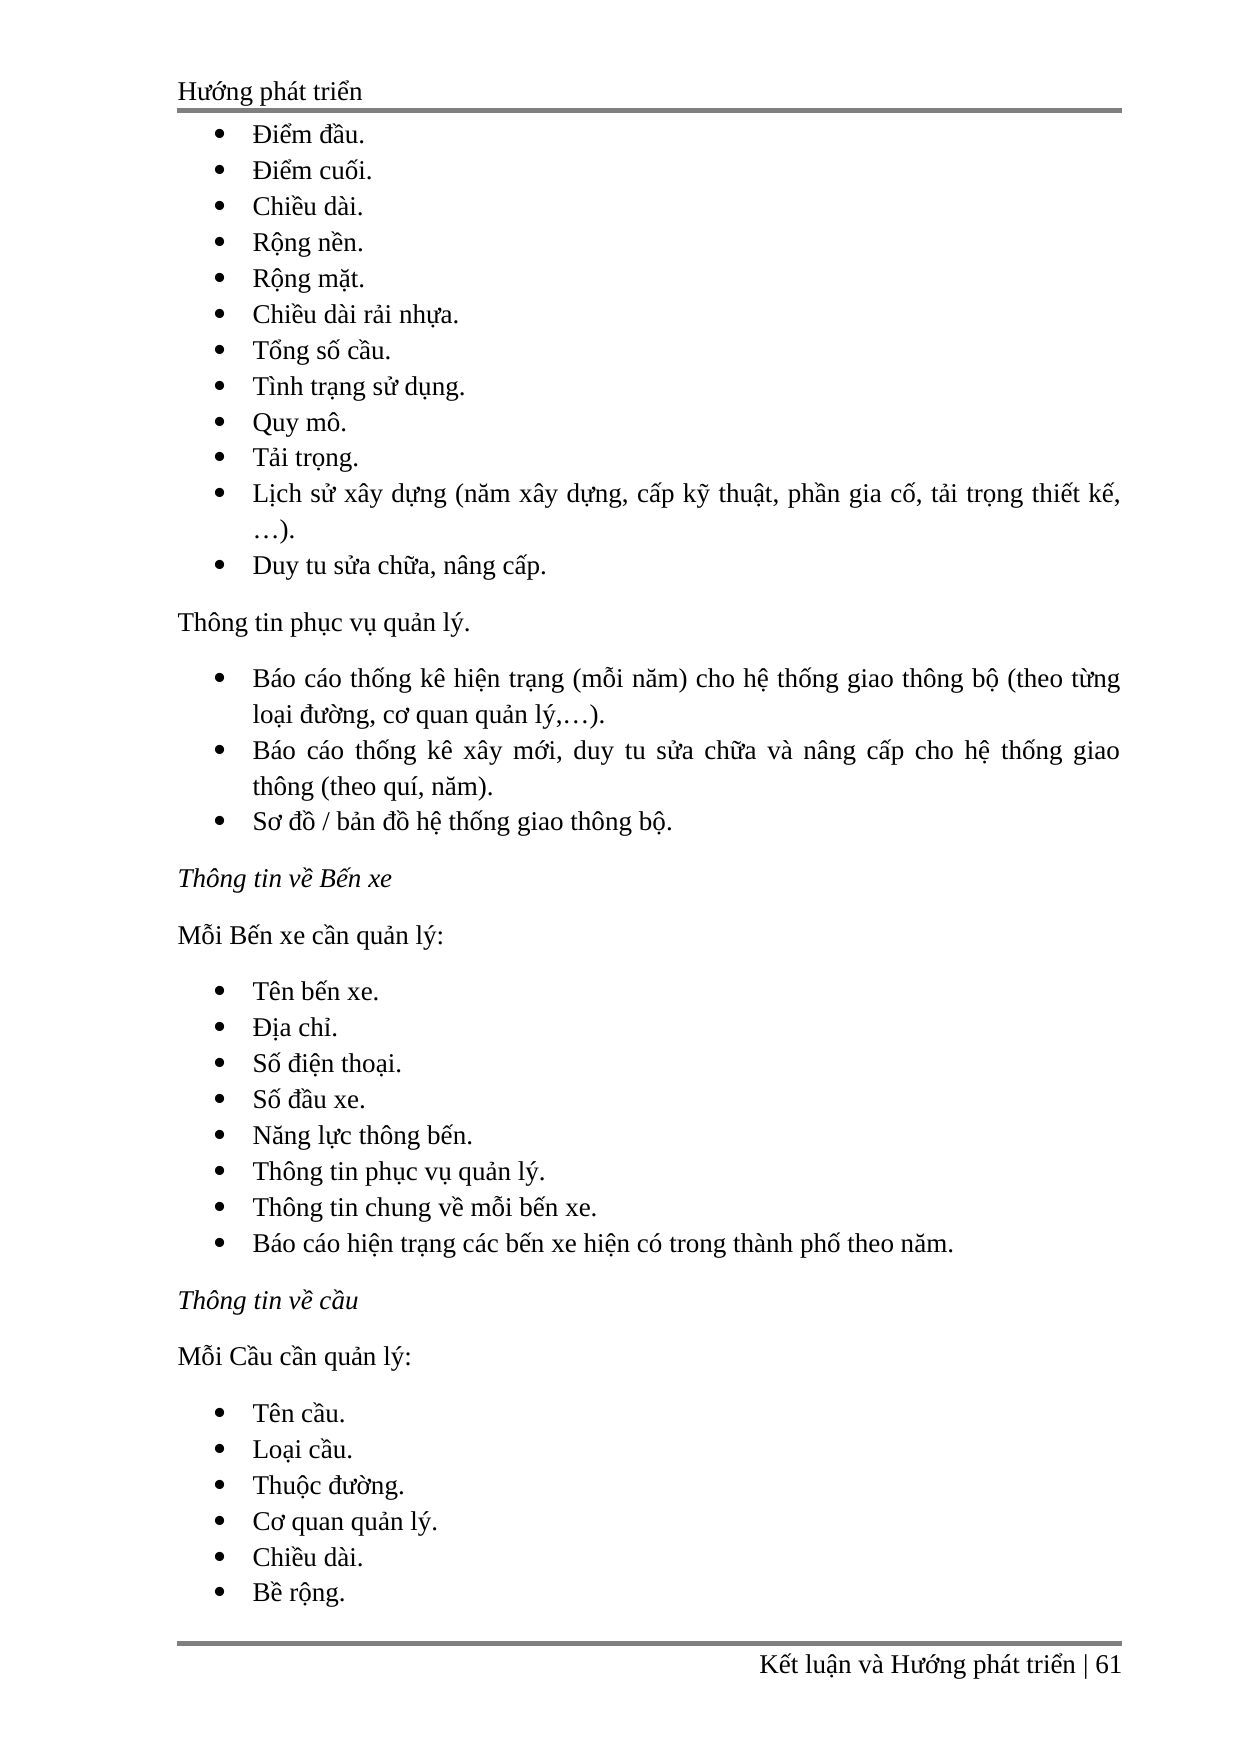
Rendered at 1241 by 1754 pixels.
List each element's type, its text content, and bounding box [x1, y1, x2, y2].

list Tải trọng. [215, 442, 1122, 473]
list Bề rộng. [215, 1577, 1122, 1608]
list Tên bến xe. [215, 975, 1122, 1007]
list Báo cáo thống kê hiện trạng (mỗi năm) cho hệ thống giao thông bộ (theo từng loại đường, cơ quan quản lý,…). [215, 662, 1122, 729]
list Thuộc đường. [215, 1469, 1122, 1500]
text Mỗi Bến xe cần quản lý: [177, 919, 1122, 950]
list Sơ đồ / bản đồ hệ thống giao thông bộ. [215, 806, 1122, 837]
list Chiều dài. [215, 1541, 1122, 1572]
list Báo cáo thống kê xây mới, duy tu sửa chữa và nâng cấp cho hệ thống giao thông (theo quí, năm). [215, 734, 1122, 801]
list Loại cầu. [215, 1433, 1122, 1464]
list Số điện thoại. [215, 1047, 1122, 1078]
list Tổng số cầu. [215, 334, 1122, 365]
list Thông tin chung về mỗi bến xe. [215, 1191, 1122, 1222]
list Duy tu sửa chữa, nâng cấp. [215, 549, 1122, 580]
list Quy mô. [215, 406, 1122, 437]
text Mỗi Cầu cần quản lý: [177, 1340, 1122, 1371]
list Điểm đầu. [215, 118, 1122, 149]
text Thông tin về cầu [177, 1284, 1122, 1315]
list Rộng nền. [215, 226, 1122, 257]
list Lịch sử xây dựng (năm xây dựng, cấp kỹ thuật, phần gia cố, tải trọng thiết kế,…). [215, 477, 1122, 544]
text Thông tin phục vụ quản lý. [177, 606, 1122, 637]
list Điểm cuối. [215, 154, 1122, 185]
list Tình trạng sử dụng. [215, 370, 1122, 401]
list Chiều dài rải nhựa. [215, 298, 1122, 329]
list Năng lực thông bến. [215, 1119, 1122, 1150]
list Rộng mặt. [215, 262, 1122, 293]
list Địa chỉ. [215, 1011, 1122, 1043]
list Báo cáo hiện trạng các bến xe hiện có trong thành phố theo năm. [215, 1227, 1122, 1258]
list Chiều dài. [215, 190, 1122, 221]
text Thông tin về Bến xe [177, 862, 1122, 893]
list Tên cầu. [215, 1397, 1122, 1428]
list Cơ quan quản lý. [215, 1505, 1122, 1536]
list Số đầu xe. [215, 1083, 1122, 1114]
list Thông tin phục vụ quản lý. [215, 1155, 1122, 1186]
